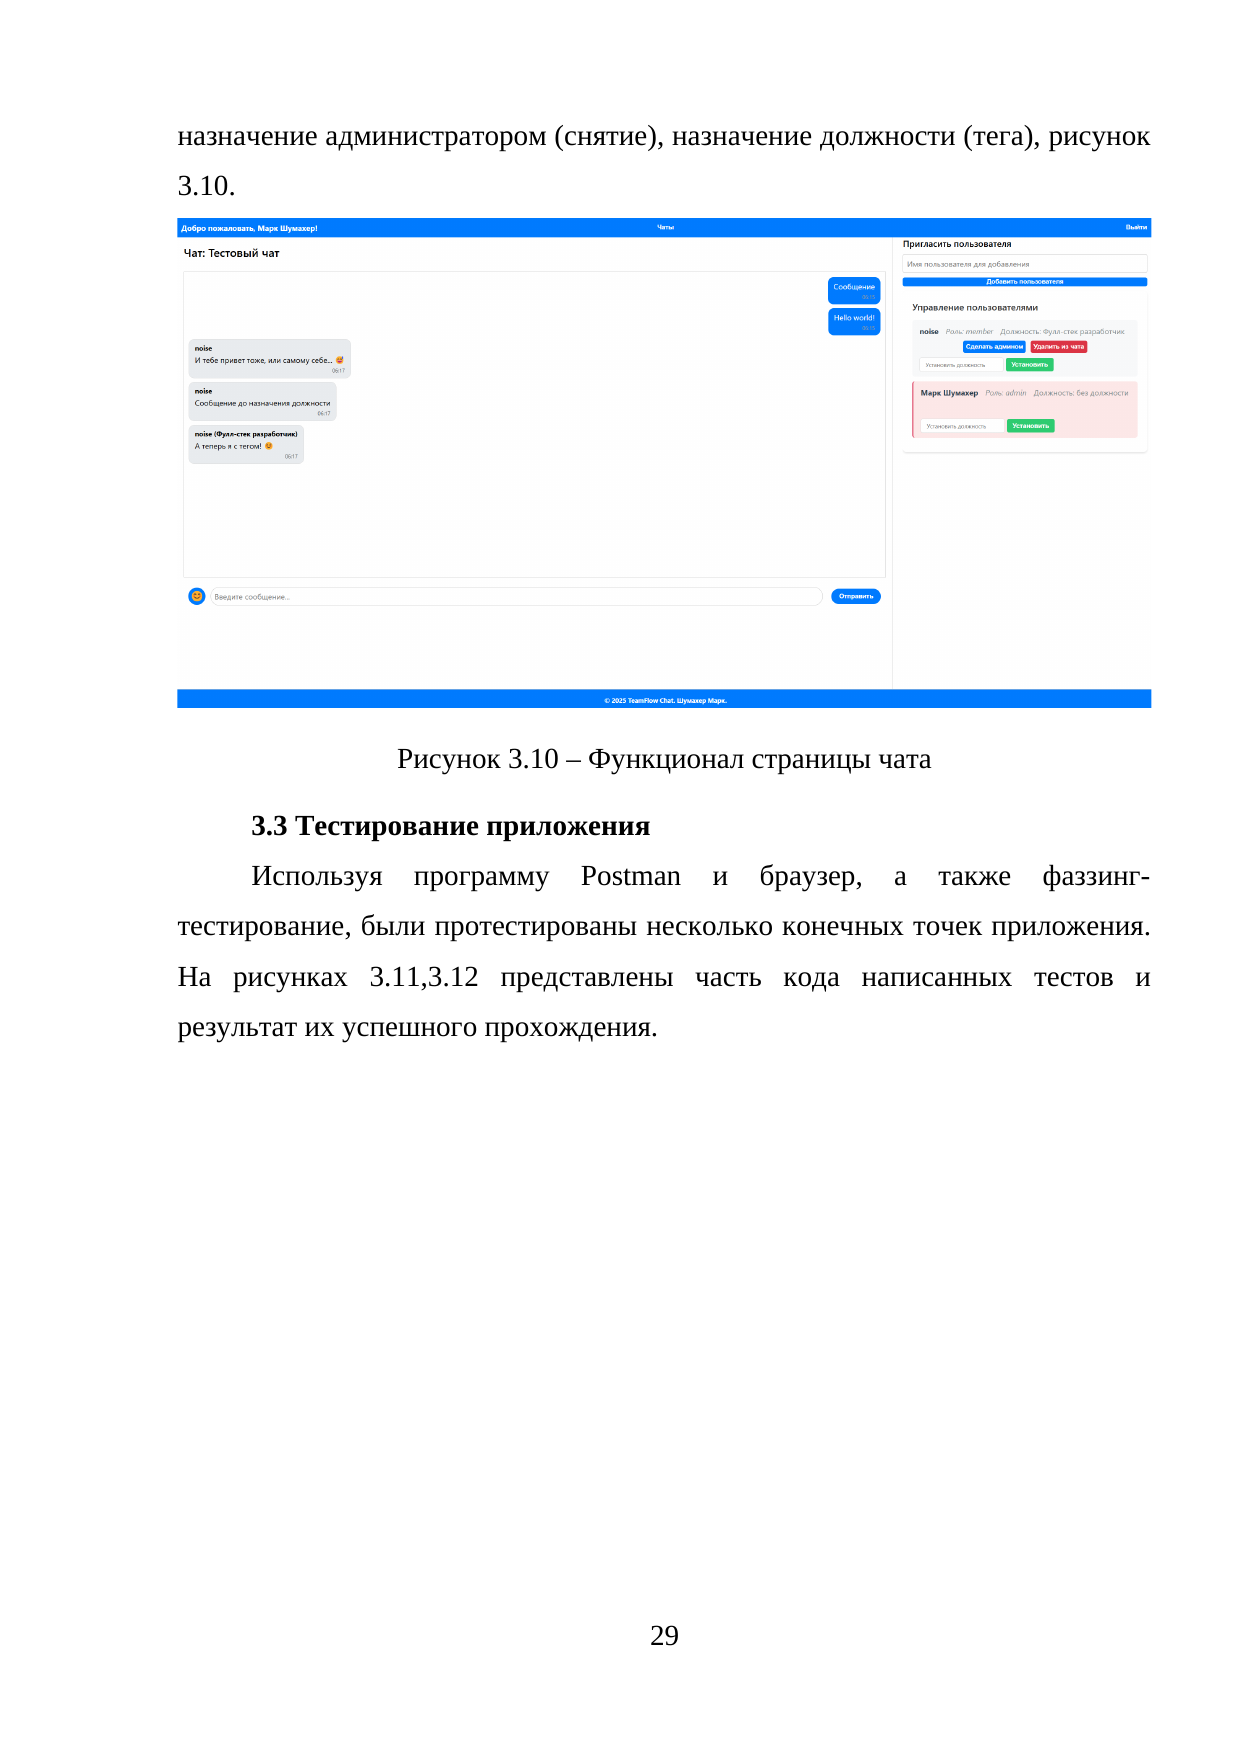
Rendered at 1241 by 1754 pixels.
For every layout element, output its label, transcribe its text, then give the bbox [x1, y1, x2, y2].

text Используя программу Postman и браузер, а также фаззинг-тестирование, были протестированы несколько конечных точек приложения. На рисунках 3.11,3.12 представлены часть кода написанных тестов и результат их успешного прохождения. [177, 858, 1152, 1043]
text 3.3 Тестирование приложения [177, 808, 1152, 841]
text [177, 118, 1152, 202]
text Рисунок 3.10 – Функционал страницы чата [177, 741, 1152, 774]
picture [177, 218, 1152, 708]
